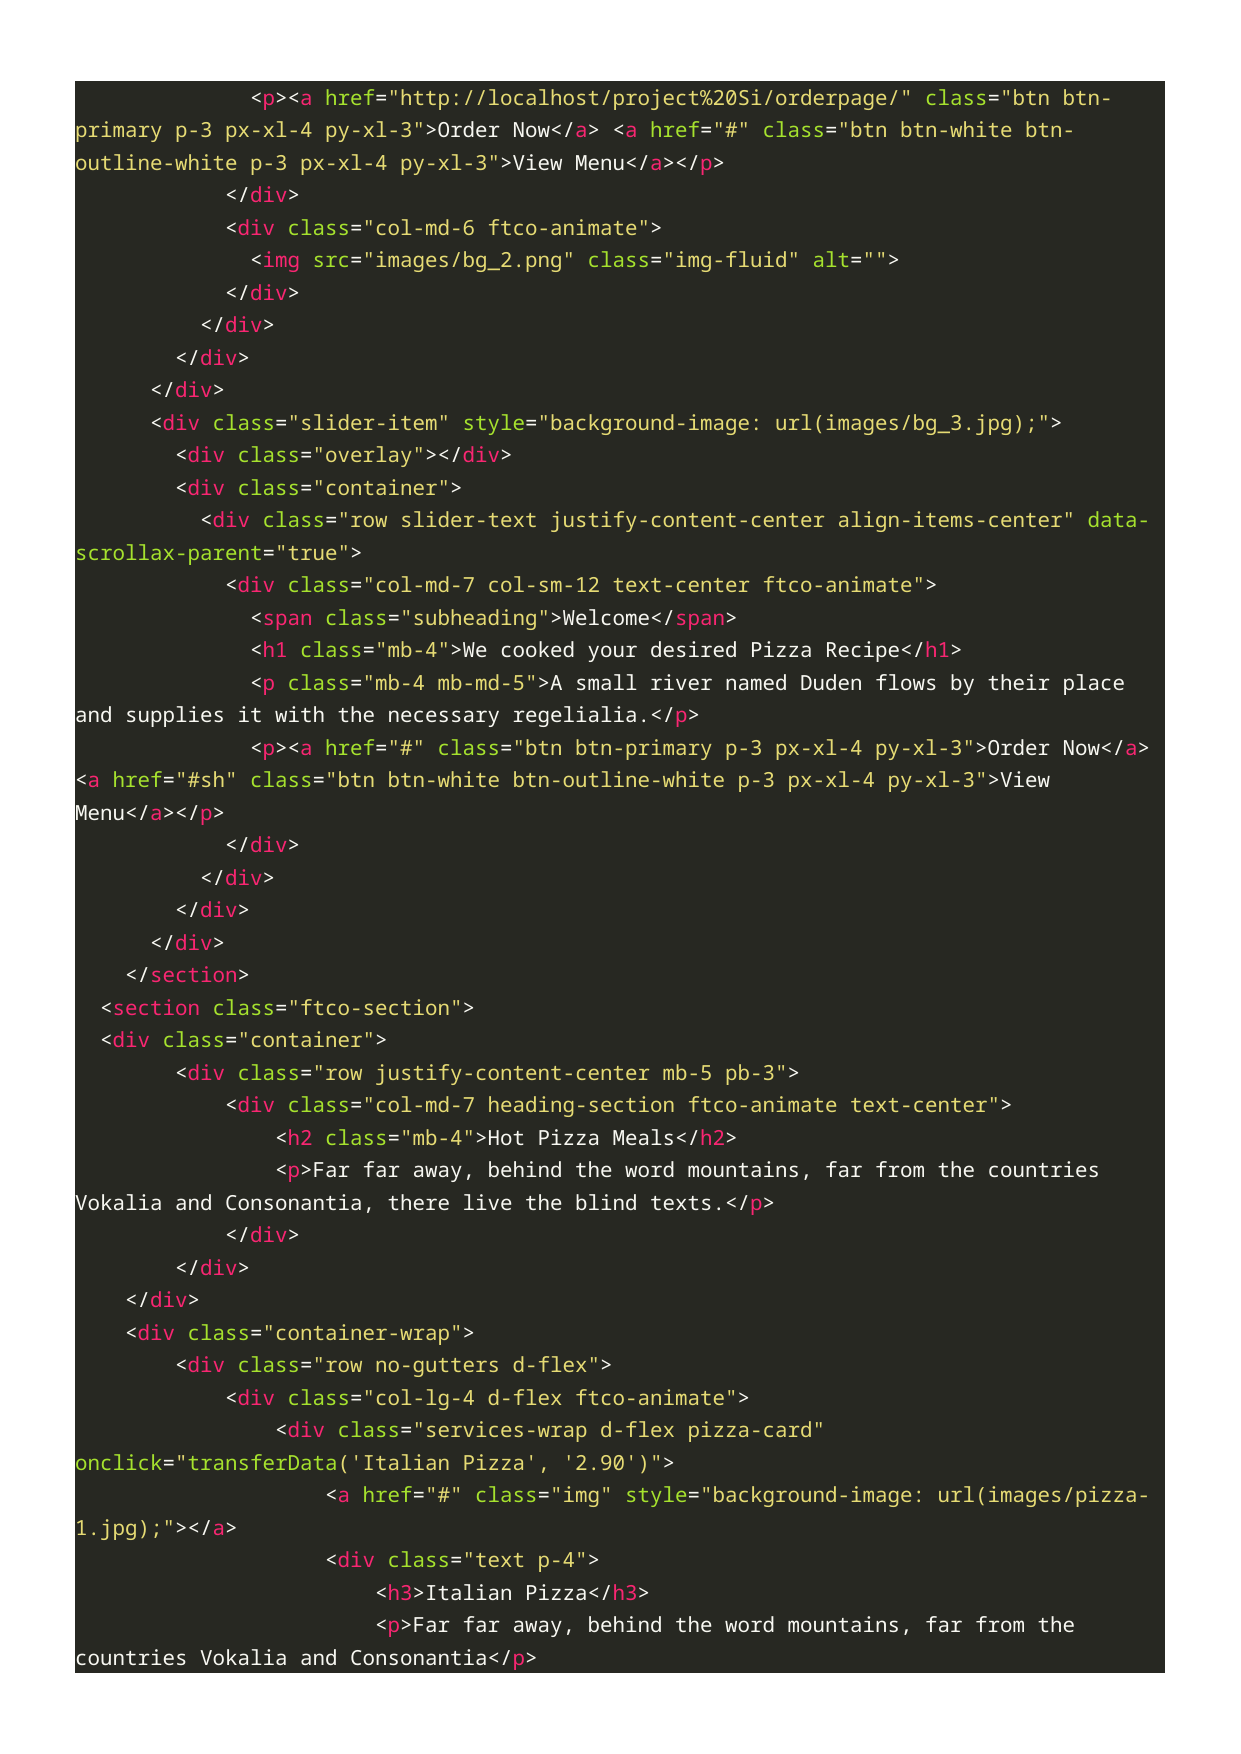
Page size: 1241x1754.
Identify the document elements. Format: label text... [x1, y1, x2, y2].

text <p><a href="http://localhost/project%20Si/orderpage/" class="btn btn-primary p-3 px-xl-4 py-xl-3">Order Now</a> <a href="#" class="btn btn-white btn-outline-white p-3 px-xl-4 py-xl-3">View Menu</a></p> [75, 81, 1165, 178]
text <div class="col-md-7 col-sm-12 text-center ftco-animate"> [75, 568, 1165, 601]
text <div class="col-md-7 heading-section ftco-animate text-center"> [75, 1088, 1165, 1121]
text <section class="ftco-section"> [75, 991, 1165, 1023]
text </div> [75, 828, 1165, 861]
text </div> [75, 276, 1165, 308]
text </div> [75, 178, 1165, 211]
text </div> [75, 926, 1165, 958]
text <p>Far far away, behind the word mountains, far from the countries Vokalia and Consonantia</p> [75, 1608, 1165, 1673]
text <div class="slider-item" style="background-image: url(images/bg_3.jpg);"> [75, 406, 1165, 438]
text </section> [75, 958, 1165, 991]
text </div> [75, 308, 1165, 341]
text <div class="container"> [75, 1023, 1165, 1056]
text </div> [75, 1283, 1165, 1316]
text </div> [75, 1251, 1165, 1283]
text <div class="col-md-6 ftco-animate"> [75, 211, 1165, 243]
text <div class="row slider-text justify-content-center align-items-center" data-scrollax-parent="true"> [75, 503, 1165, 568]
text <div class="container"> [75, 471, 1165, 503]
text <p><a href="#" class="btn btn-primary p-3 px-xl-4 py-xl-3">Order Now</a> <a href="#sh" class="btn btn-white btn-outline-white p-3 px-xl-4 py-xl-3">View Menu</a></p> [75, 731, 1165, 828]
text <span class="subheading">Welcome</span> [75, 601, 1165, 633]
text </div> [75, 861, 1165, 893]
text <div class="container-wrap"> [75, 1316, 1165, 1348]
text <div class="overlay"></div> [75, 438, 1165, 471]
text <p>Far far away, behind the word mountains, far from the countries Vokalia and Consonantia, there live the blind texts.</p> [75, 1153, 1165, 1218]
text </div> [75, 373, 1165, 406]
text </div> [75, 893, 1165, 926]
text </div> [75, 341, 1165, 373]
text <p class="mb-4 mb-md-5">A small river named Duden flows by their place and supplies it with the necessary regelialia.</p> [75, 666, 1165, 731]
text <img src="images/bg_2.png" class="img-fluid" alt=""> [75, 243, 1165, 276]
text </div> [75, 1218, 1165, 1251]
text <div class="text p-4"> [75, 1543, 1165, 1576]
text <div class="row justify-content-center mb-5 pb-3"> [75, 1056, 1165, 1088]
text <h2 class="mb-4">Hot Pizza Meals</h2> [75, 1121, 1165, 1153]
text <div class="col-lg-4 d-flex ftco-animate"> [75, 1381, 1165, 1413]
text <a href="#" class="img" style="background-image: url(images/pizza-1.jpg);"></a> [75, 1478, 1165, 1543]
text <div class="services-wrap d-flex pizza-card" onclick="transferData('Italian Pizza', '2.90')"> [75, 1413, 1165, 1478]
text <h1 class="mb-4">We cooked your desired Pizza Recipe</h1> [75, 633, 1165, 666]
text <h3>Italian Pizza</h3> [75, 1576, 1165, 1608]
text <div class="row no-gutters d-flex"> [75, 1348, 1165, 1381]
